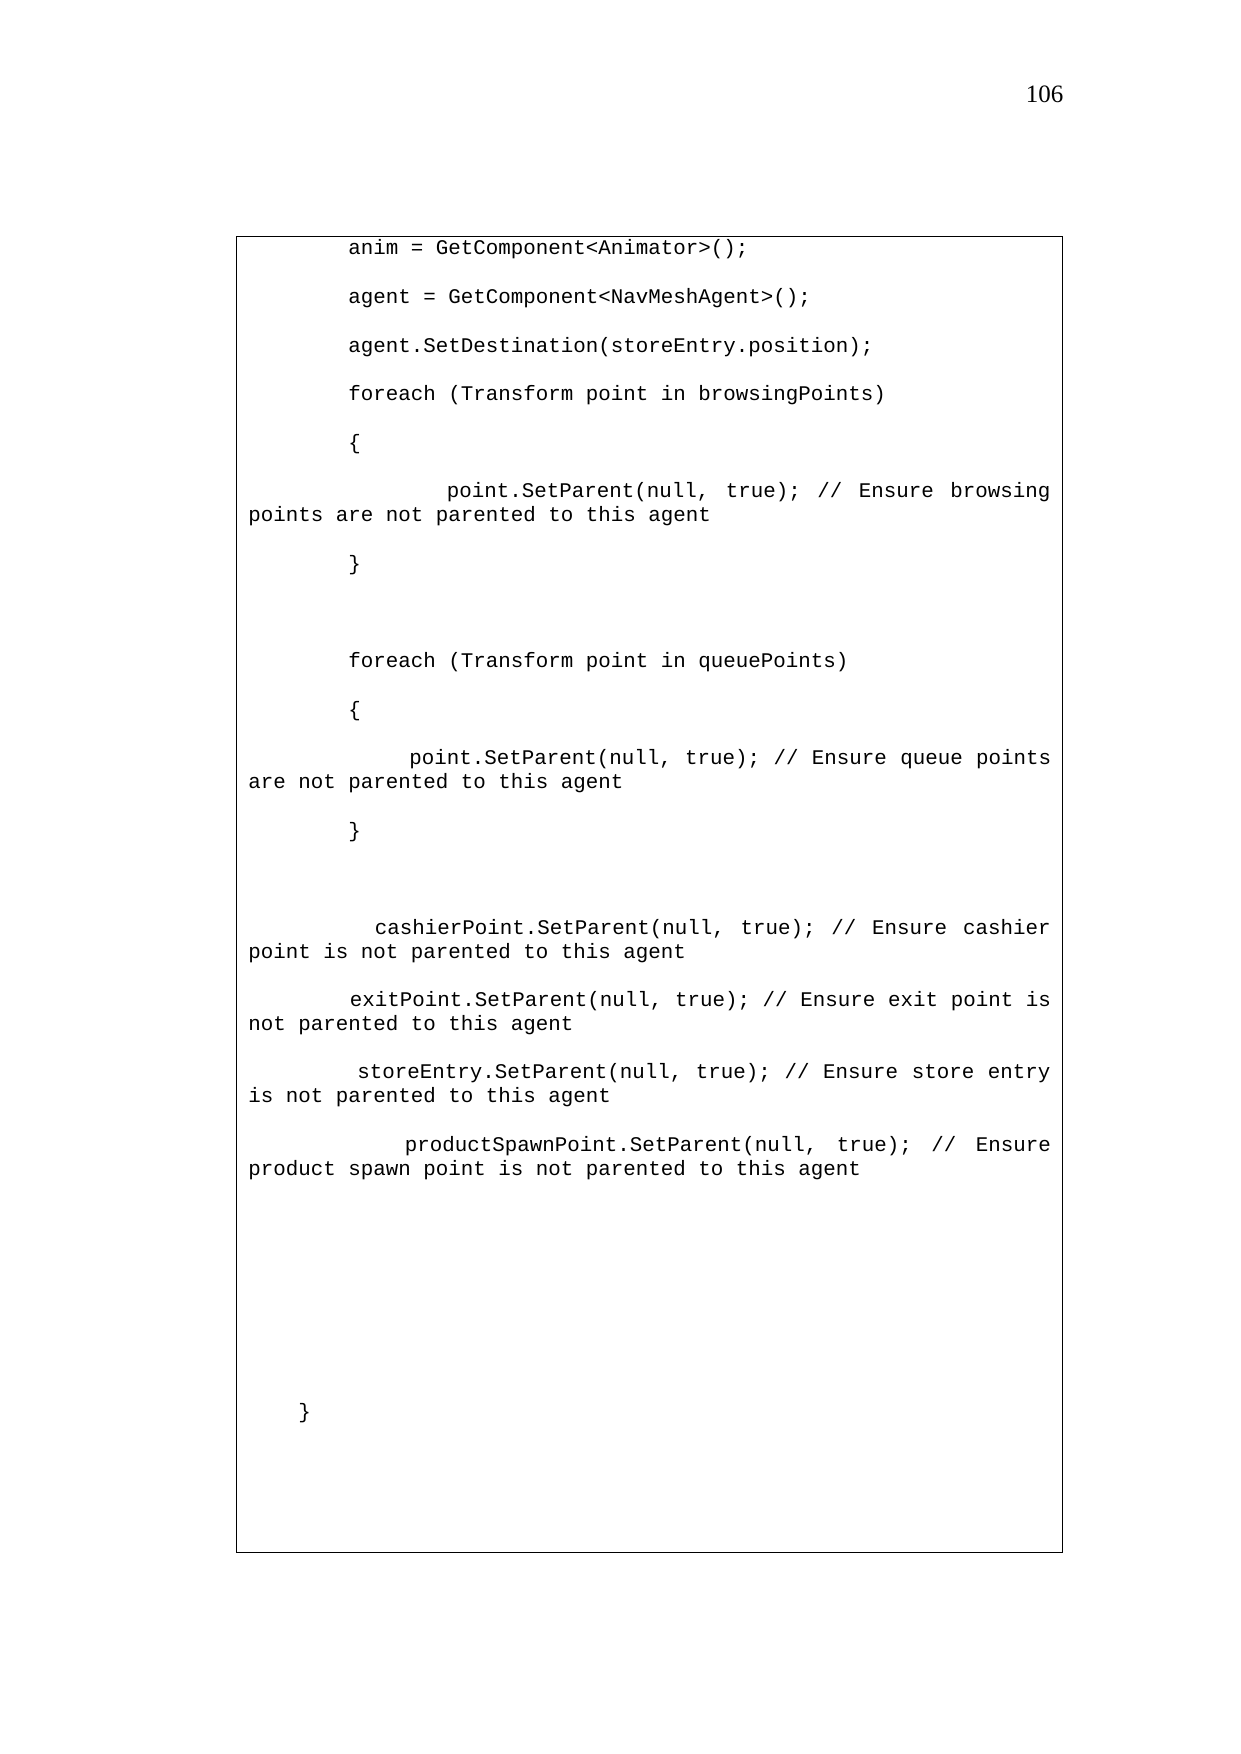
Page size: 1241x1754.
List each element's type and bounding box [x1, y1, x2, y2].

table_header [237, 237, 1062, 1552]
